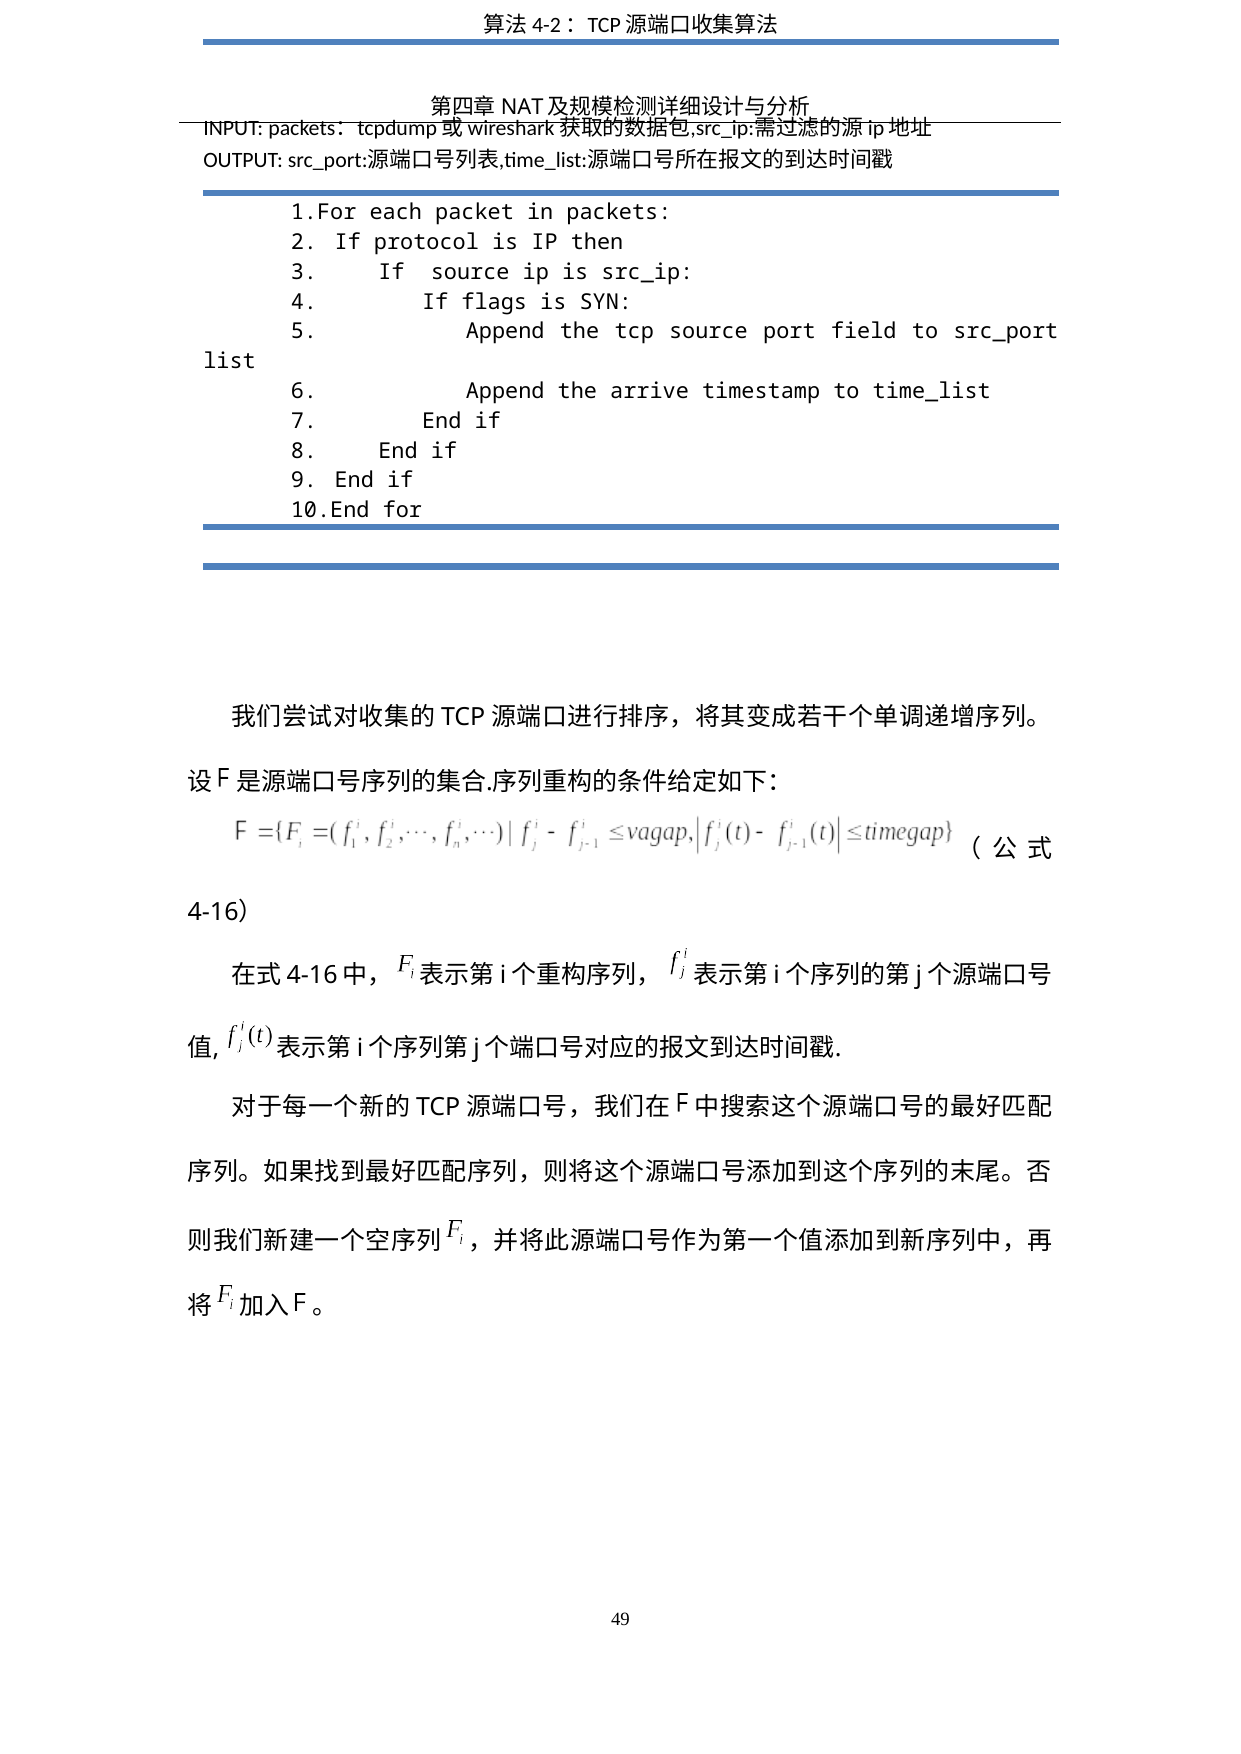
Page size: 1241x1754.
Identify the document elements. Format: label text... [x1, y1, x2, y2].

text 我们尝试对收集的TCP源端口进行排序，将其变成若干个单调递增序列。设是源端口号序列的集合.序列重构的条件给定如下： [187, 682, 1053, 812]
text 在式4-16中，表示第i个重构序列，表示第i个序列的第j个源端口号值,表示第i个序列第j个端口号对应的报文到达时间戳. [187, 942, 1053, 1072]
text 对于每一个新的TCP源端口号，我们在中搜索这个源端口号的最好匹配序列。如果找到最好匹配序列，则将这个源端口号添加到这个序列的末尾。否则我们新建一个空序列，并将此源端口号作为第一个值添加到新序列中，再将加入。 [187, 1072, 1053, 1332]
text （公式4-16） [187, 812, 1053, 942]
